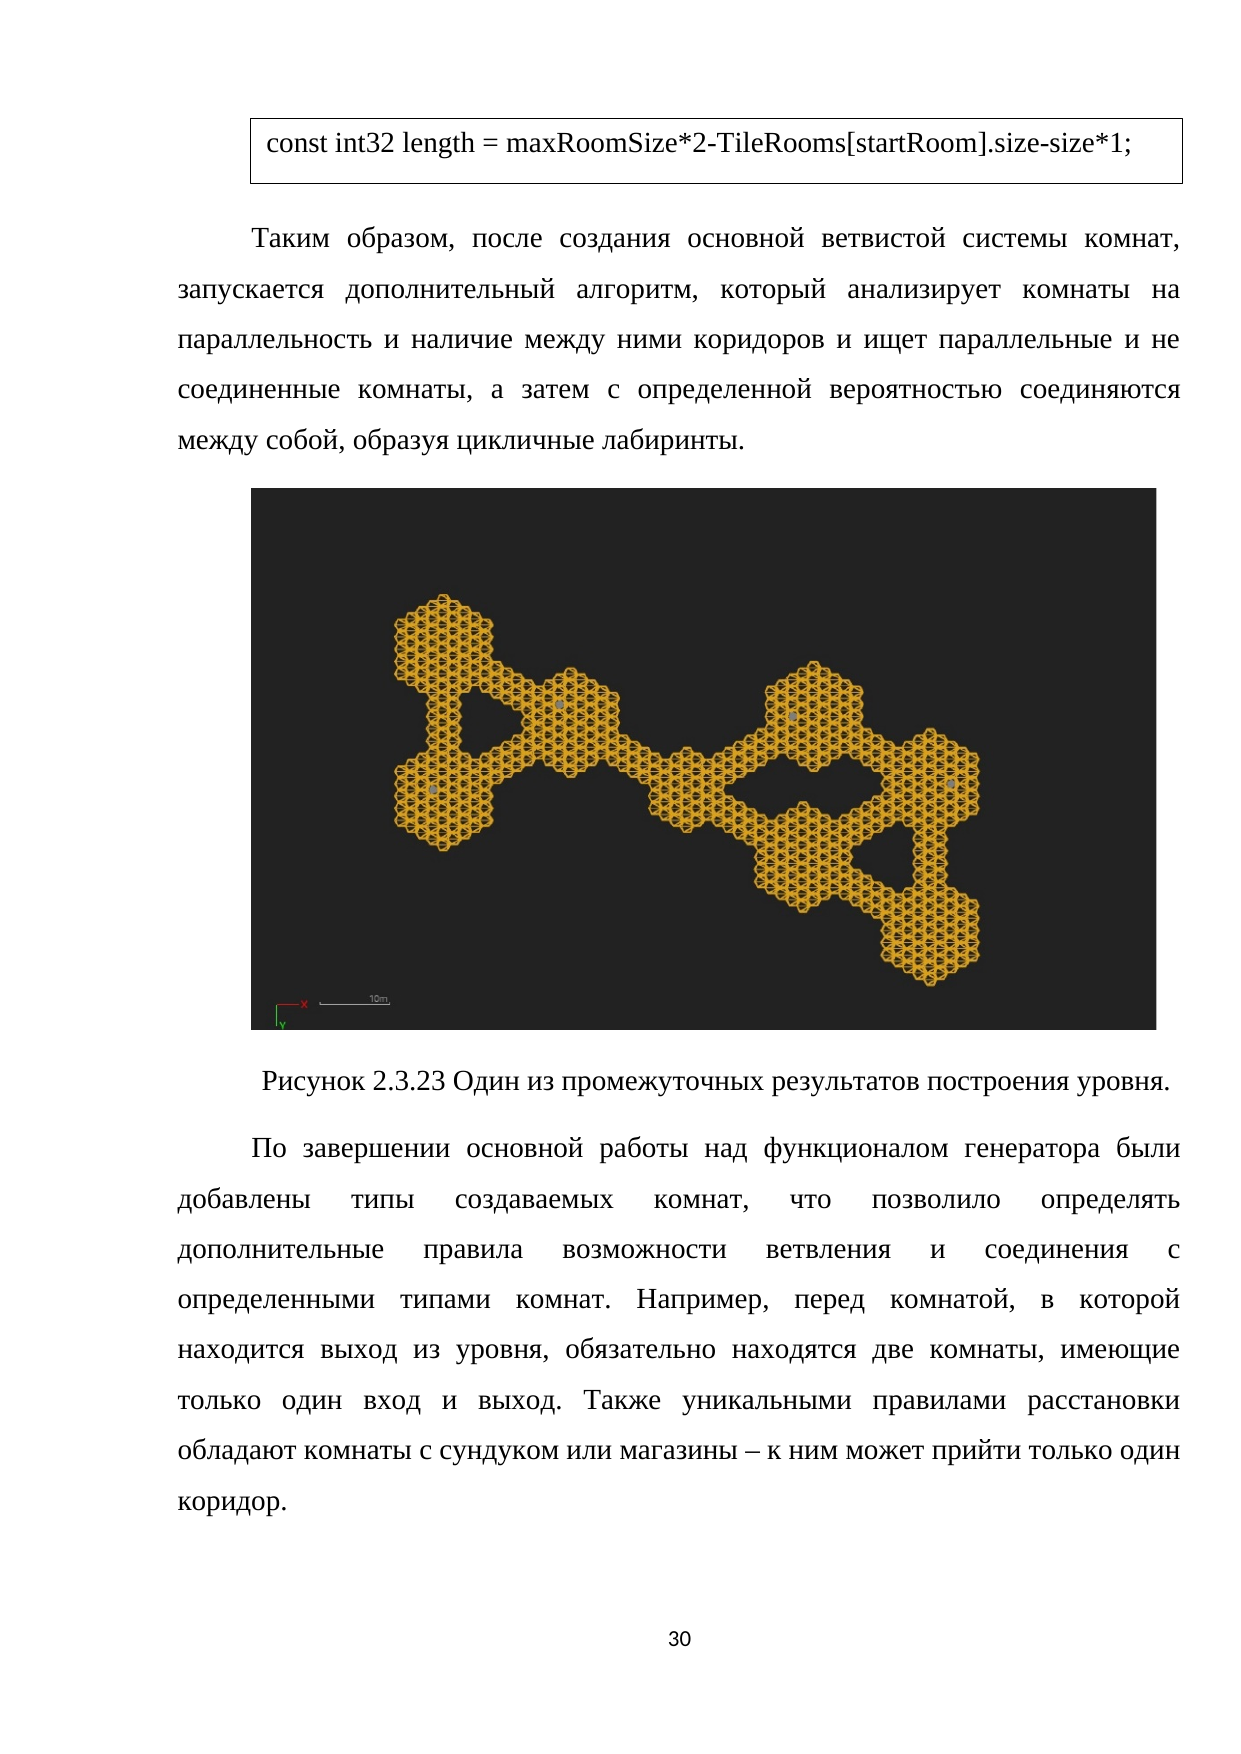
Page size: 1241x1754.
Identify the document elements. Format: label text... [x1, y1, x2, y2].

text По завершении основной работы над функционалом генератора были добавлены типы создаваемых комнат, что позволило определять дополнительные правила возможности ветвления и соединения с определенными типами комнат. Например, перед комнатой, в которой находится выход из уровня, обязательно находятся две комнаты, имеющие только один вход и выход. Также уникальными правилами расстановки обладают комнаты с сундуком или магазины – к ним может прийти только один коридор. [177, 1130, 1181, 1516]
picture [251, 488, 1157, 1030]
text Таким образом, после создания основной ветвистой системы комнат, запускается дополнительный алгоритм, который анализирует комнаты на параллельность и наличие между ними коридоров и ищет параллельные и не соединенные комнаты, а затем с определенной вероятностью соединяются между собой, образуя цикличные лабиринты. [177, 221, 1181, 455]
